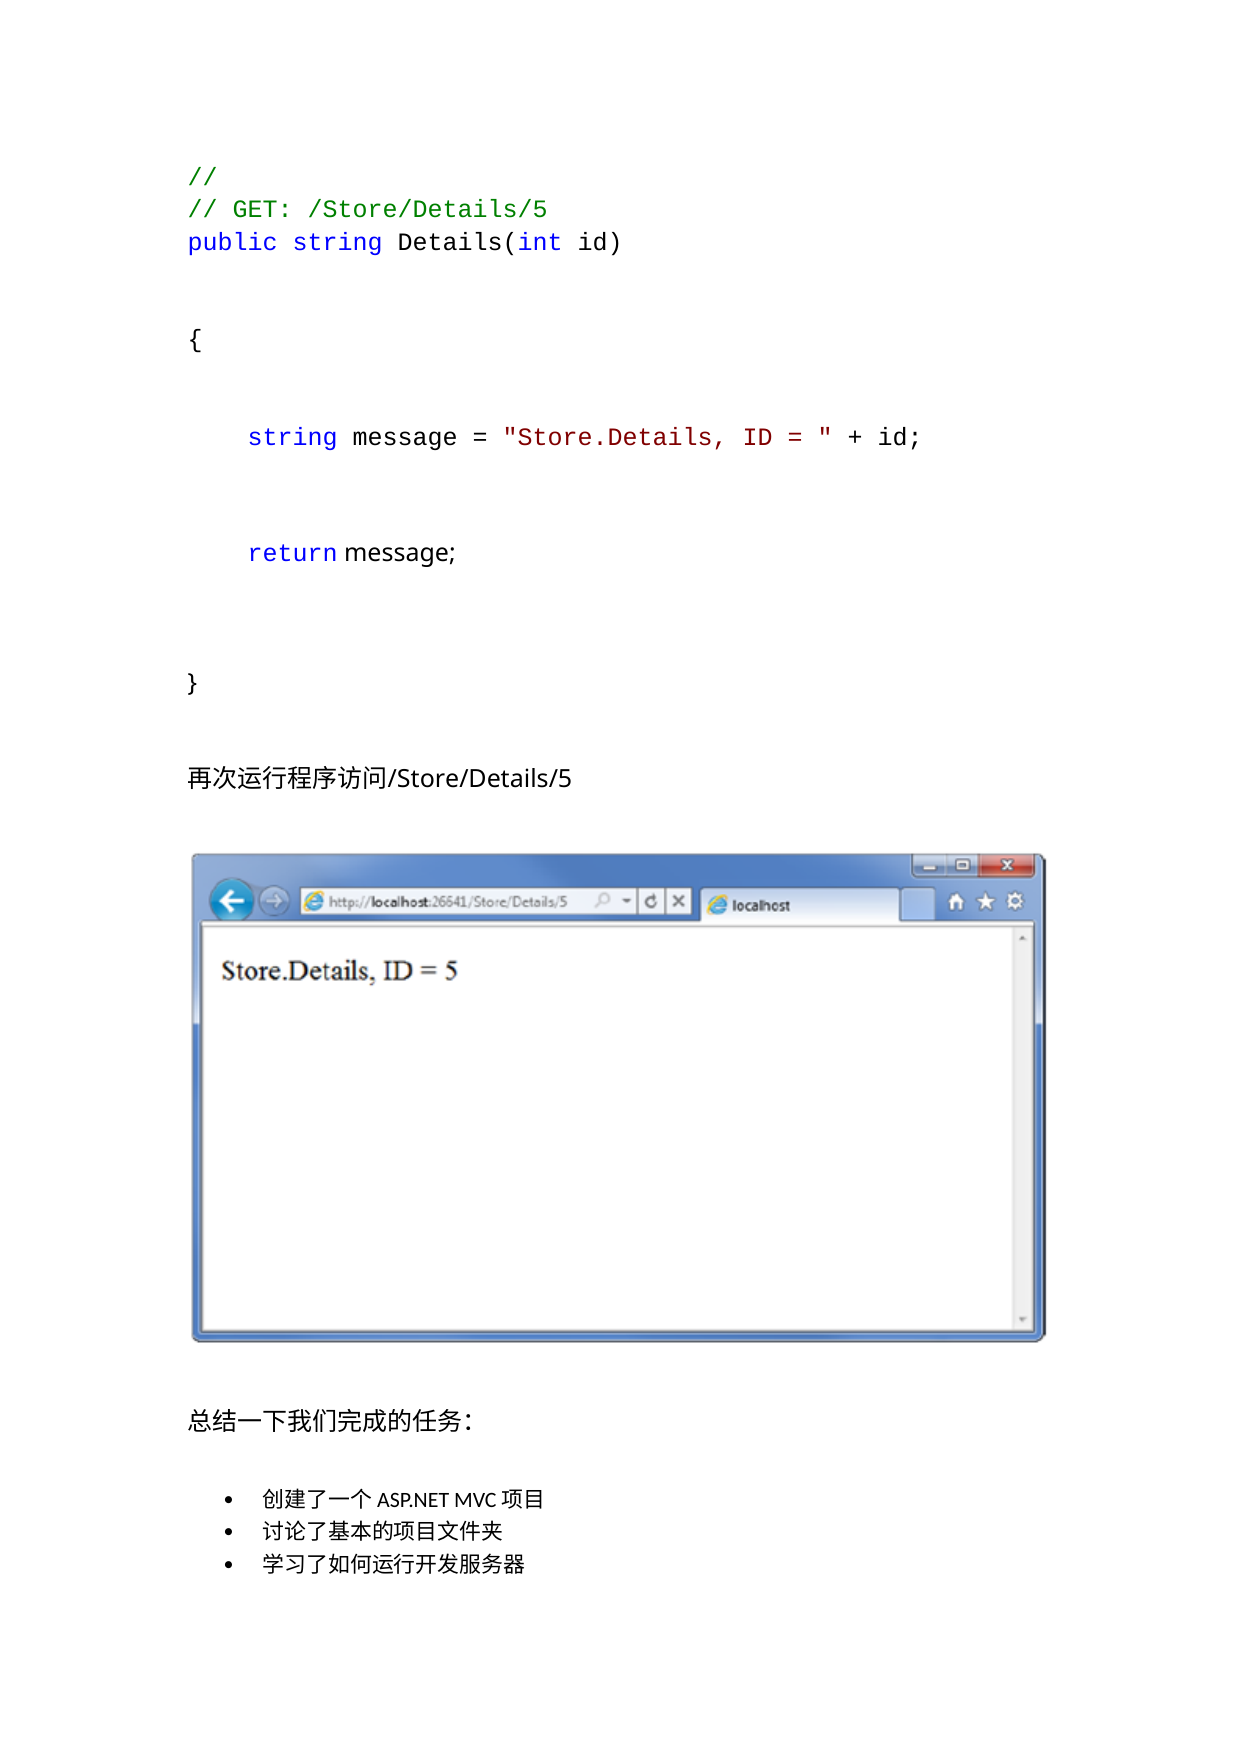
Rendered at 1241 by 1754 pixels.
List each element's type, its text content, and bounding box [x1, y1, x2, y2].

list 讨论了基本的项目文件夹 [225, 1514, 1053, 1546]
list 创建了一个 ASP.NET MVC 项目 [225, 1481, 1053, 1514]
picture [187, 847, 1054, 1349]
text } [187, 649, 1053, 714]
text 总结一下我们完成的任务： [187, 1387, 1053, 1452]
text return message; [187, 519, 1053, 649]
text { [187, 324, 1053, 422]
list 学习了如何运行开发服务器 [225, 1546, 1053, 1579]
text string message = "Store.Details, ID = " + id; [187, 422, 1053, 519]
text // // GET: /Store/Details/5 public string Details(int id) [187, 162, 1053, 324]
text 再次运行程序访问/Store/Details/5 [187, 744, 1053, 809]
